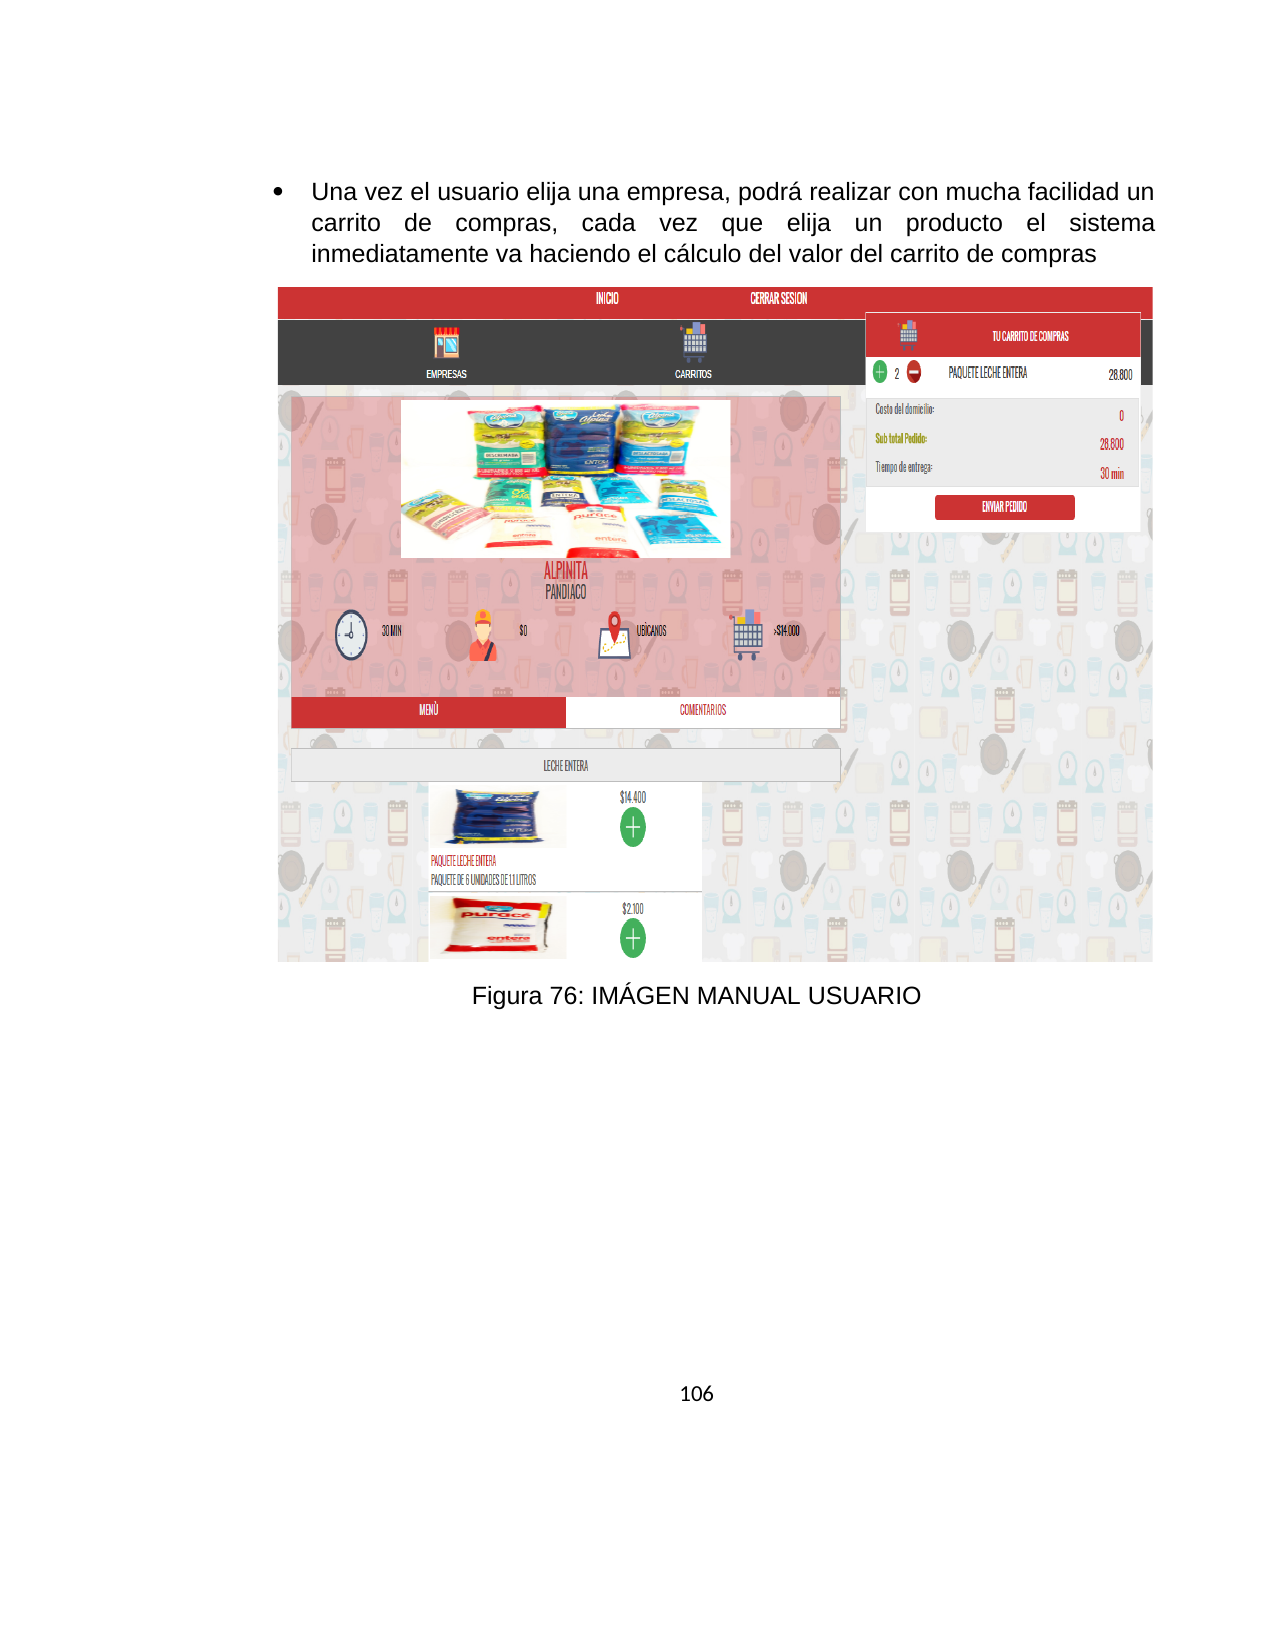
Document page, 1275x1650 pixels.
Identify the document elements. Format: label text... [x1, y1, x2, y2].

text Figura 76: IMÁGEN MANUAL USUARIO [236, 981, 1157, 1010]
picture [277, 287, 1153, 962]
list Una vez el usuario elija una empresa, podrá realizar con mucha facilidad un carrito de compras, cada vez que elija un producto el sistema inmediatamente va haciendo el cálculo del valor del carrito de compras [274, 177, 1157, 268]
